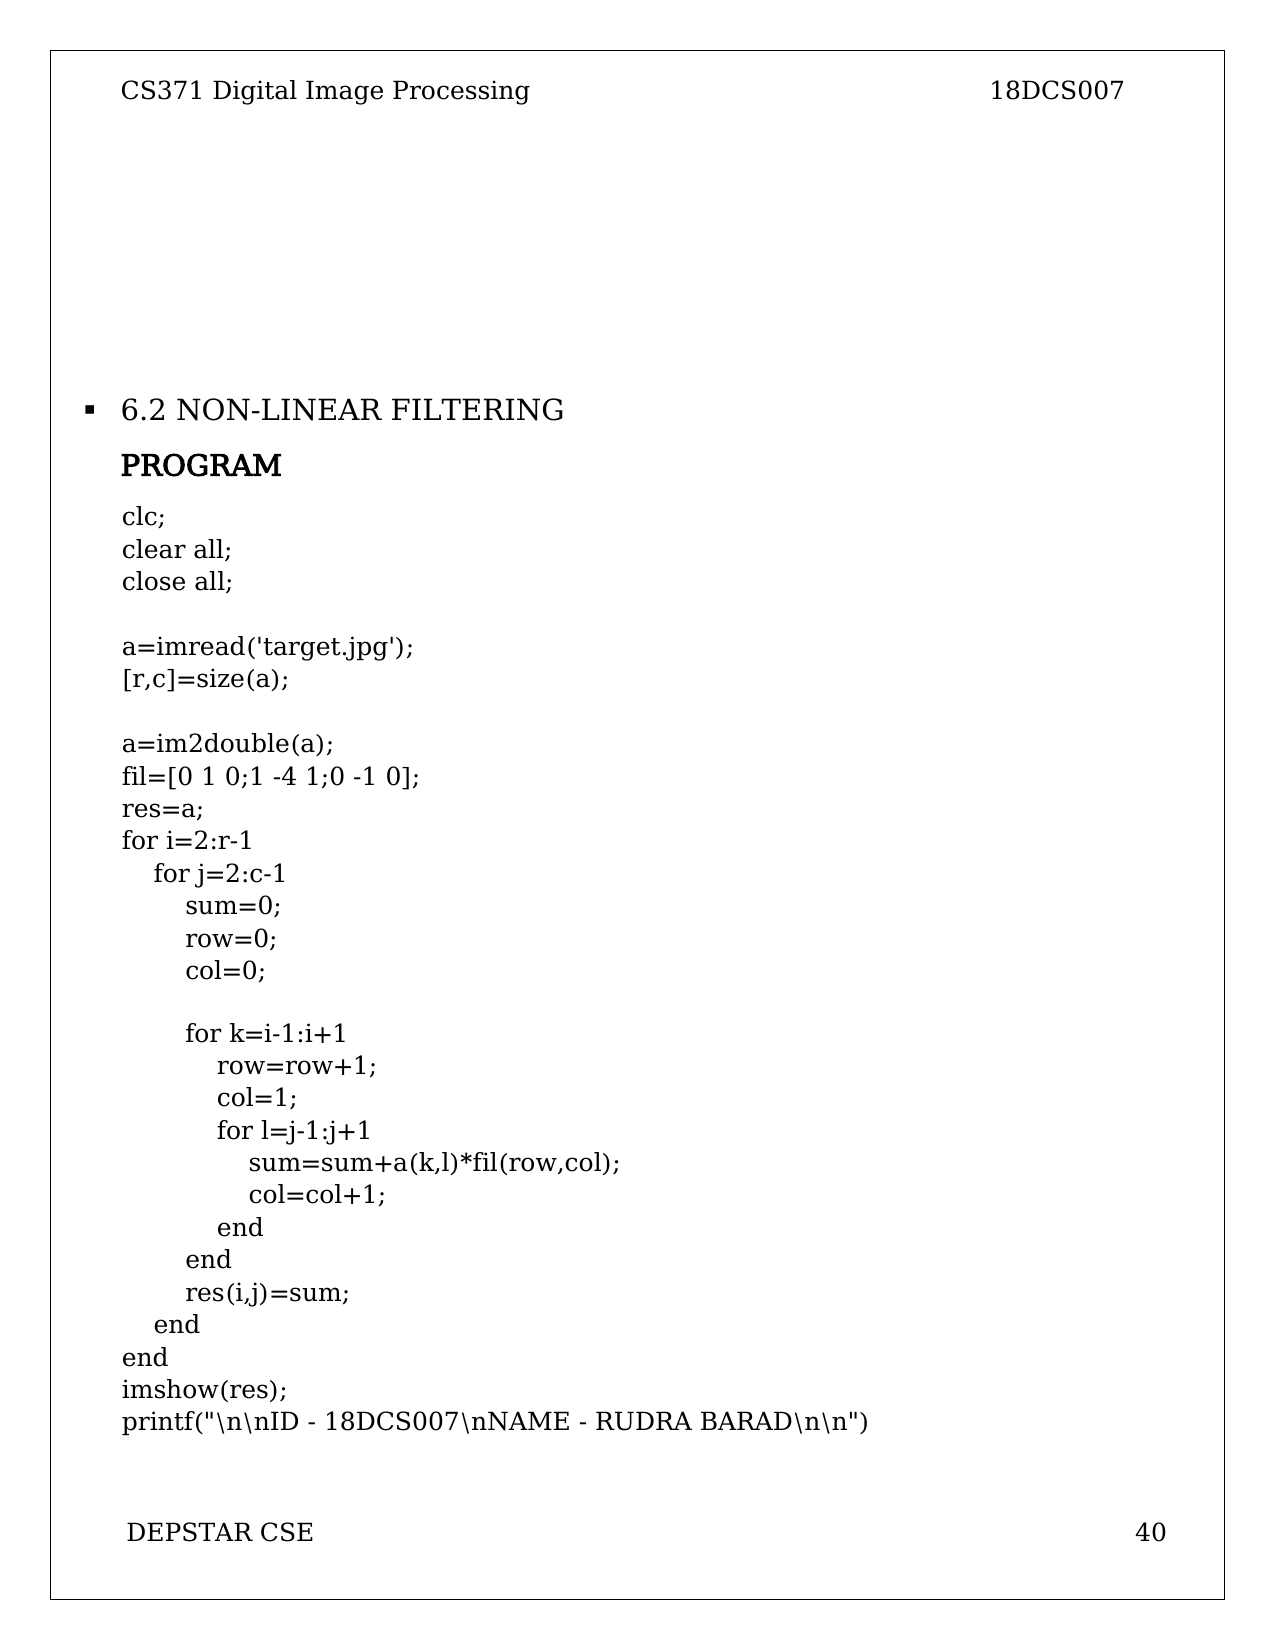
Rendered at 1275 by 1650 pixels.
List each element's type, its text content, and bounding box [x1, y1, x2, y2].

text end [122, 1212, 1167, 1242]
text a=im2double(a); [122, 728, 1167, 758]
list 6.2 NON-LINEAR FILTERING [83, 392, 1167, 427]
text row=0; [122, 922, 1167, 952]
text fil=[0 1 0;1 -4 1;0 -1 0]; [122, 760, 1167, 790]
text close all; [122, 566, 1167, 596]
text for k=i-1:i+1 [122, 1017, 1167, 1047]
text end [122, 1244, 1167, 1274]
text res=a; [122, 793, 1167, 823]
text for l=j-1:j+1 [122, 1114, 1167, 1144]
text col=0; [122, 954, 1167, 984]
text a=imread('target.jpg'); [122, 631, 1167, 661]
text res(i,j)=sum; [122, 1276, 1167, 1306]
text col=1; [122, 1082, 1167, 1112]
text end [122, 1309, 1167, 1339]
text clc; [122, 501, 1167, 531]
text [r,c]=size(a); [122, 663, 1167, 693]
text sum=sum+a(k,l)*fil(row,col); [122, 1147, 1167, 1177]
text col=col+1; [122, 1179, 1167, 1209]
text imshow(res); [122, 1373, 1167, 1403]
text end [122, 1341, 1167, 1371]
text clear all; [122, 533, 1167, 563]
text printf("\n\nID - 18DCS007\nNAME - RUDRA BARAD\n\n") [122, 1406, 1167, 1436]
text for j=2:c-1 [122, 857, 1167, 887]
text PROGRAM [106, 447, 1167, 482]
text sum=0; [122, 890, 1167, 920]
text row=row+1; [122, 1049, 1167, 1079]
text for i=2:r-1 [122, 825, 1167, 855]
